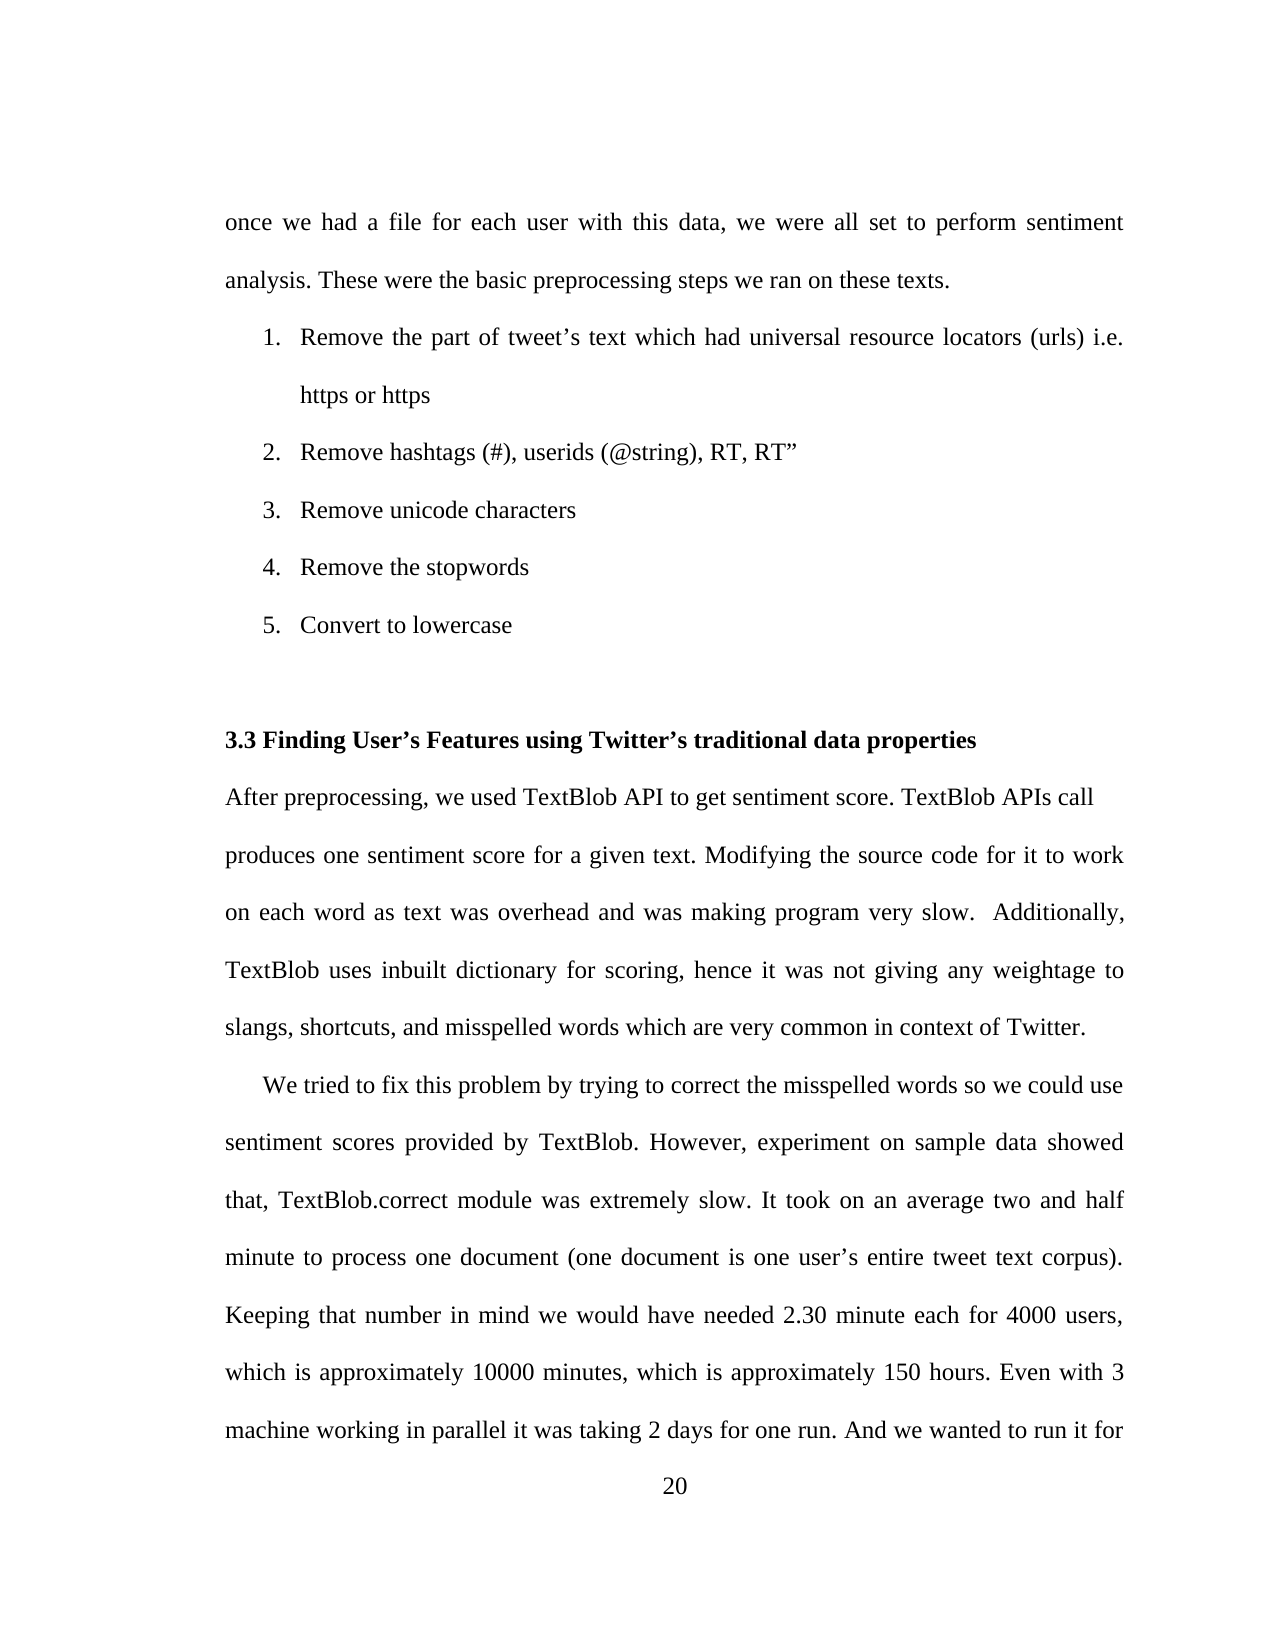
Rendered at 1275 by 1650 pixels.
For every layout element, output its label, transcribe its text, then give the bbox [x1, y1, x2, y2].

list Remove the stopwords [262, 552, 1125, 581]
list Convert to lowercase [262, 610, 1125, 639]
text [225, 1070, 1125, 1444]
list Remove the part of tweet’s text which had universal resource locators (urls) i.e. https or https [262, 322, 1125, 409]
list Remove unicode characters [262, 495, 1125, 524]
text produces one sentiment score for a given text. Modifying the source code for it to work on each word as text was overhead and was making program very slow. Additionally, TextBlob uses inbuilt dictionary for scoring, hence it was not giving any weightage to slangs, shortcuts, and misspelled words which are very common in context of Twitter. [225, 840, 1125, 1041]
text After preprocessing, we used TextBlob API to get sentiment score. TextBlob APIs call [225, 782, 1125, 811]
text 3.3 Finding User’s Features using Twitter’s traditional data properties [225, 725, 1125, 754]
list Remove hashtags (#), userids (@string), RT, RT” [262, 437, 1125, 466]
text once we had a file for each user with this data, we were all set to perform sentiment analysis. These were the basic preprocessing steps we ran on these texts. [225, 207, 1125, 294]
